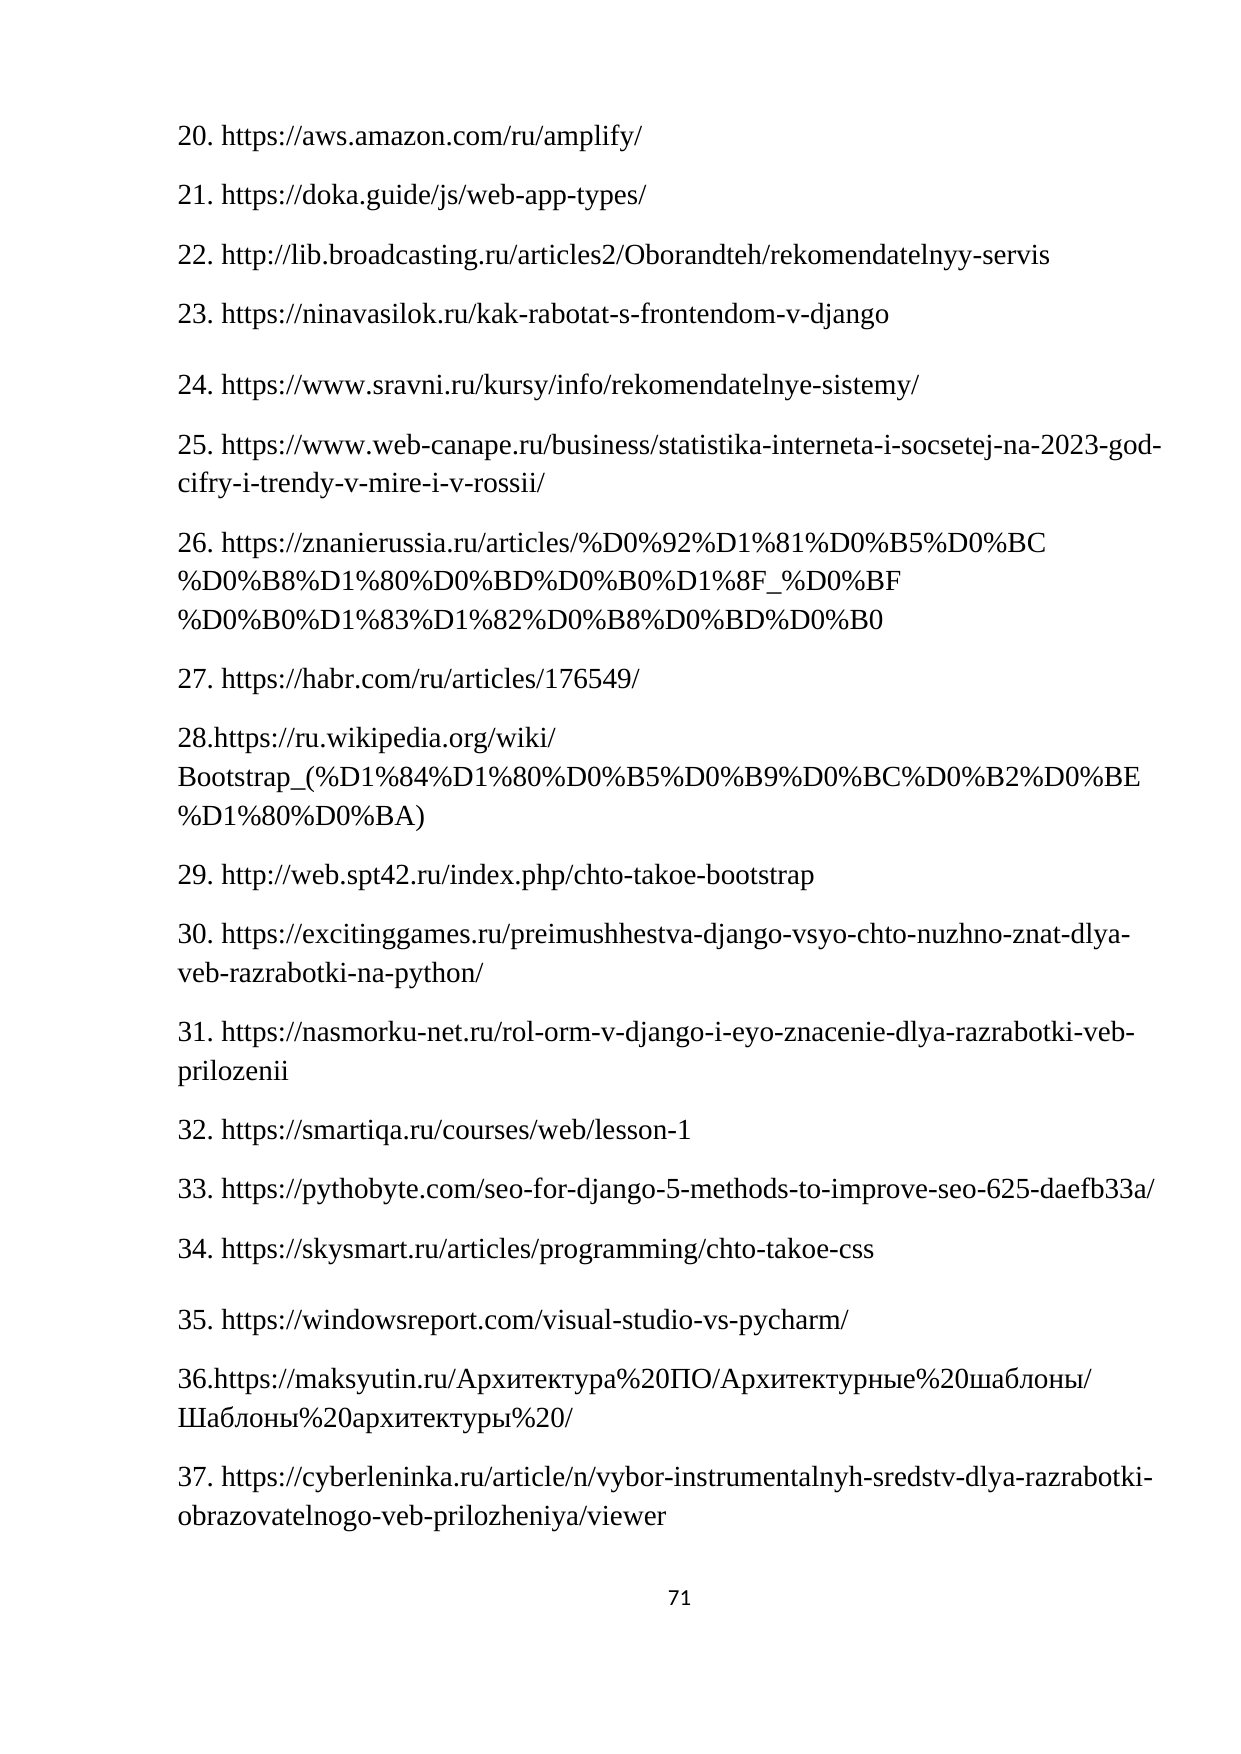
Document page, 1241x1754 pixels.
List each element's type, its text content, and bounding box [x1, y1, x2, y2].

text 34. https://skysmart.ru/articles/programming/chto-takoe-css [177, 1231, 1181, 1264]
text 30. https://excitinggames.ru/preimushhestva-django-vsyo-chto-nuzhno-znat-dlya-veb-razrabotki-na-python/ [177, 916, 1181, 988]
text 33. https://pythobyte.com/seo-for-django-5-methods-to-improve-seo-625-daefb33a/ [177, 1172, 1181, 1205]
text 32. https://smartiqa.ru/courses/web/lesson-1 [177, 1112, 1181, 1146]
text 31. https://nasmorku-net.ru/rol-orm-v-django-i-eyo-znacenie-dlya-razrabotki-veb-prilozenii [177, 1014, 1181, 1086]
text 21. https://doka.guide/js/web-app-types/ [177, 177, 1181, 211]
text 24. https://www.sravni.ru/kursy/info/rekomendatelnye-sistemy/ [177, 367, 1181, 401]
text 25. https://www.web-canape.ru/business/statistika-interneta-i-socsetej-na-2023-god-cifry-i-trendy-v-mire-i-v-rossii/ [177, 427, 1181, 499]
text 20. https://aws.amazon.com/ru/amplify/ [177, 118, 1181, 152]
text 27. https://habr.com/ru/articles/176549/ [177, 661, 1181, 695]
text 23. https://ninavasilok.ru/kak-rabotat-s-frontendom-v-django [177, 296, 1181, 330]
text 28.https://ru.wikipedia.org/wiki/Bootstrap_(%D1%84%D1%80%D0%B5%D0%B9%D0%BC%D0%B2%D0%BE%D1%80%D0%BA) [177, 721, 1181, 831]
text 22. http://lib.broadcasting.ru/articles2/Oborandteh/rekomendatelnyy-servis [177, 237, 1181, 270]
text 26. https://znanierussia.ru/articles/%D0%92%D1%81%D0%B5%D0%BC%D0%B8%D1%80%D0%BD%D0%B0%D1%8F_%D0%BF%D0%B0%D1%83%D1%82%D0%B8%D0%BD%D0%B0 [177, 525, 1181, 635]
text 29. http://web.spt42.ru/index.php/chto-takoe-bootstrap [177, 857, 1181, 891]
text 36.https://maksyutin.ru/Архитектура%20ПО/Архитектурные%20шаблоны/Шаблоны%20архитектуры%20/ [177, 1361, 1181, 1433]
text 35. https://windowsreport.com/visual-studio-vs-pycharm/ [177, 1302, 1181, 1336]
text 37. https://cyberleninka.ru/article/n/vybor-instrumentalnyh-sredstv-dlya-razrabotki-obrazovatelnogo-veb-prilozheniya/viewer [177, 1459, 1181, 1531]
